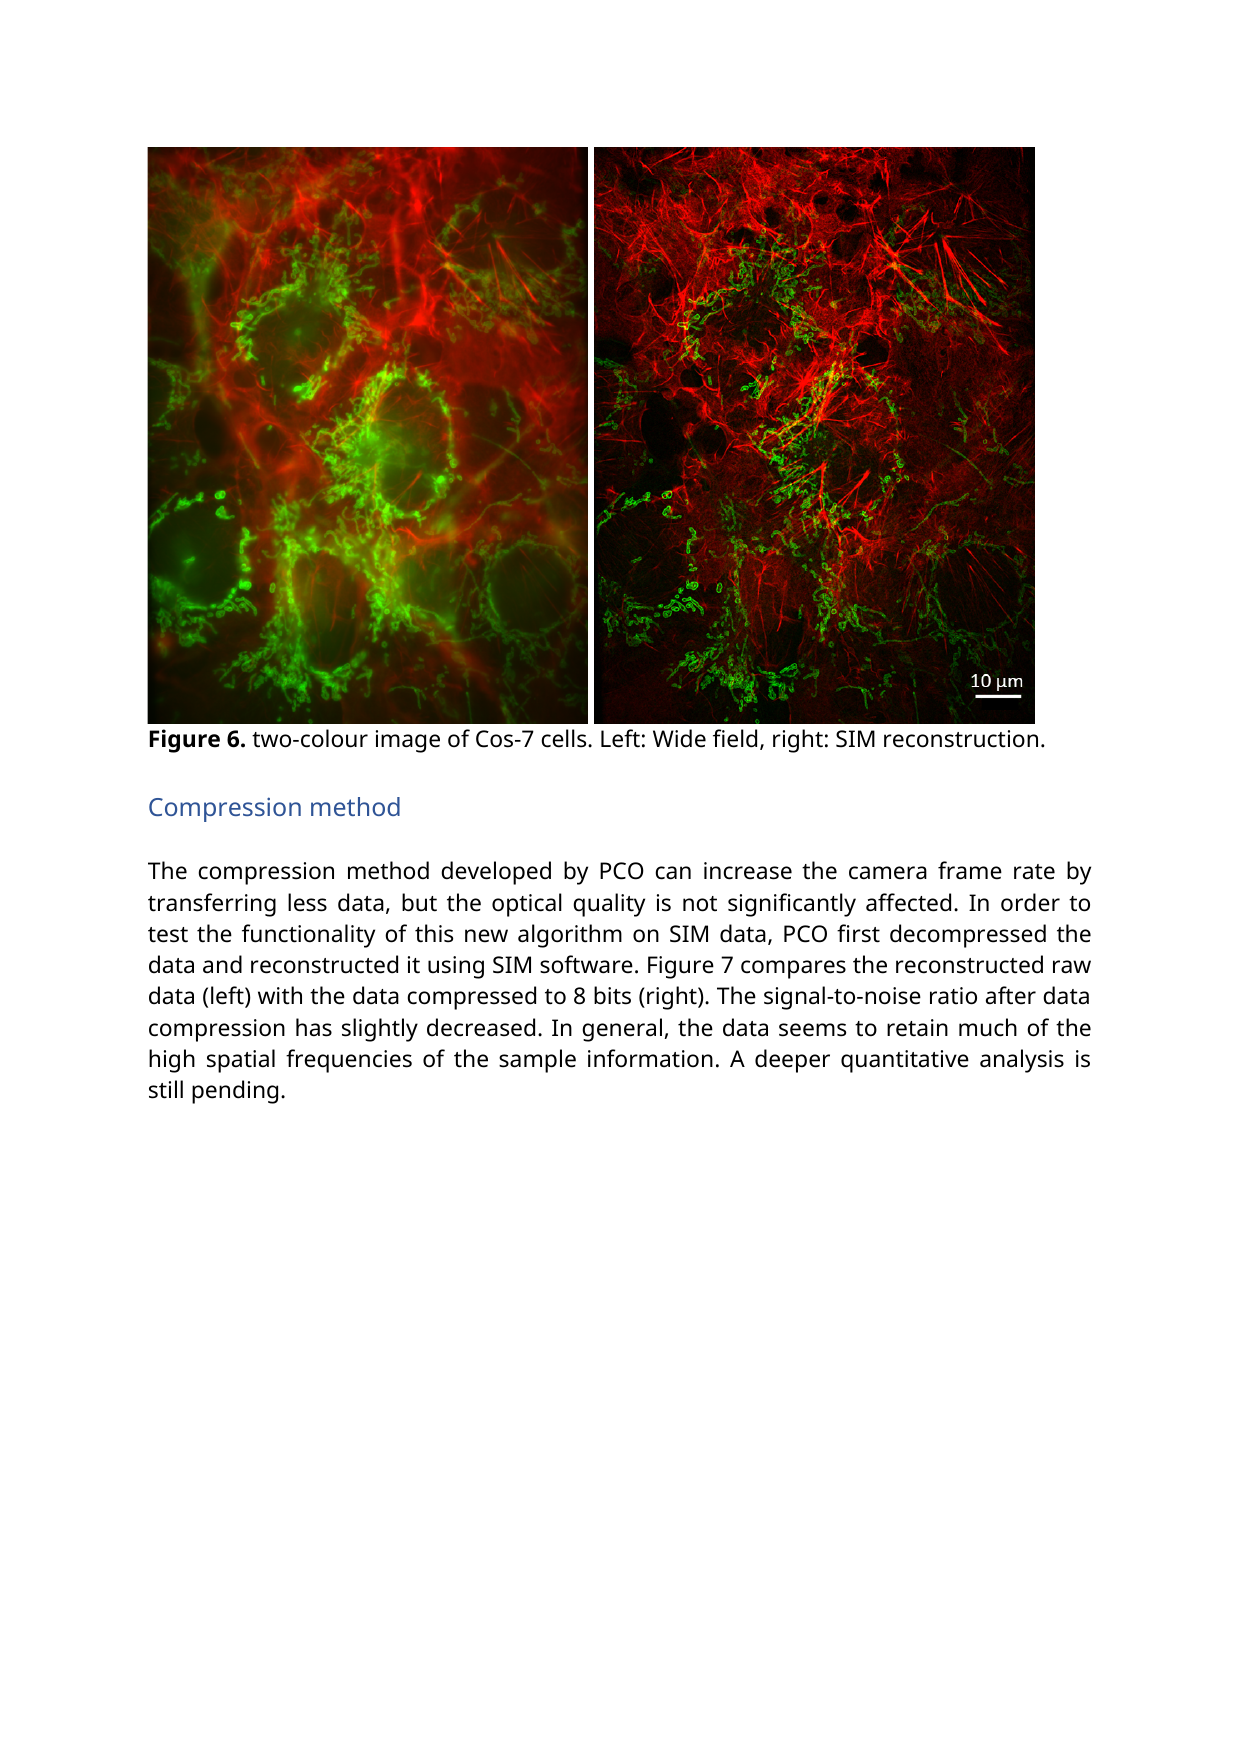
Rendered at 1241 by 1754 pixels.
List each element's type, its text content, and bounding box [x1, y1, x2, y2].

text Figure 6. two-colour image of Cos-7 cells. Left: Wide field, right: SIM reconstruction. [148, 723, 1093, 754]
text The compression method developed by PCO can increase the camera frame rate by transferring less data, but the optical quality is not significantly affected. In order to test the functionality of this new algorithm on SIM data, PCO first decompressed the data and reconstructed it using SIM software. Figure 7 compares the reconstructed raw data (left) with the data compressed to 8 bits (right). The signal-to-noise ratio after data compression has slightly decreased. In general, the data seems to retain much of the high spatial frequencies of the sample information. A deeper quantitative analysis is still pending. [148, 855, 1093, 1105]
picture [147, 147, 1041, 724]
subtitle Compression method [148, 790, 1093, 824]
